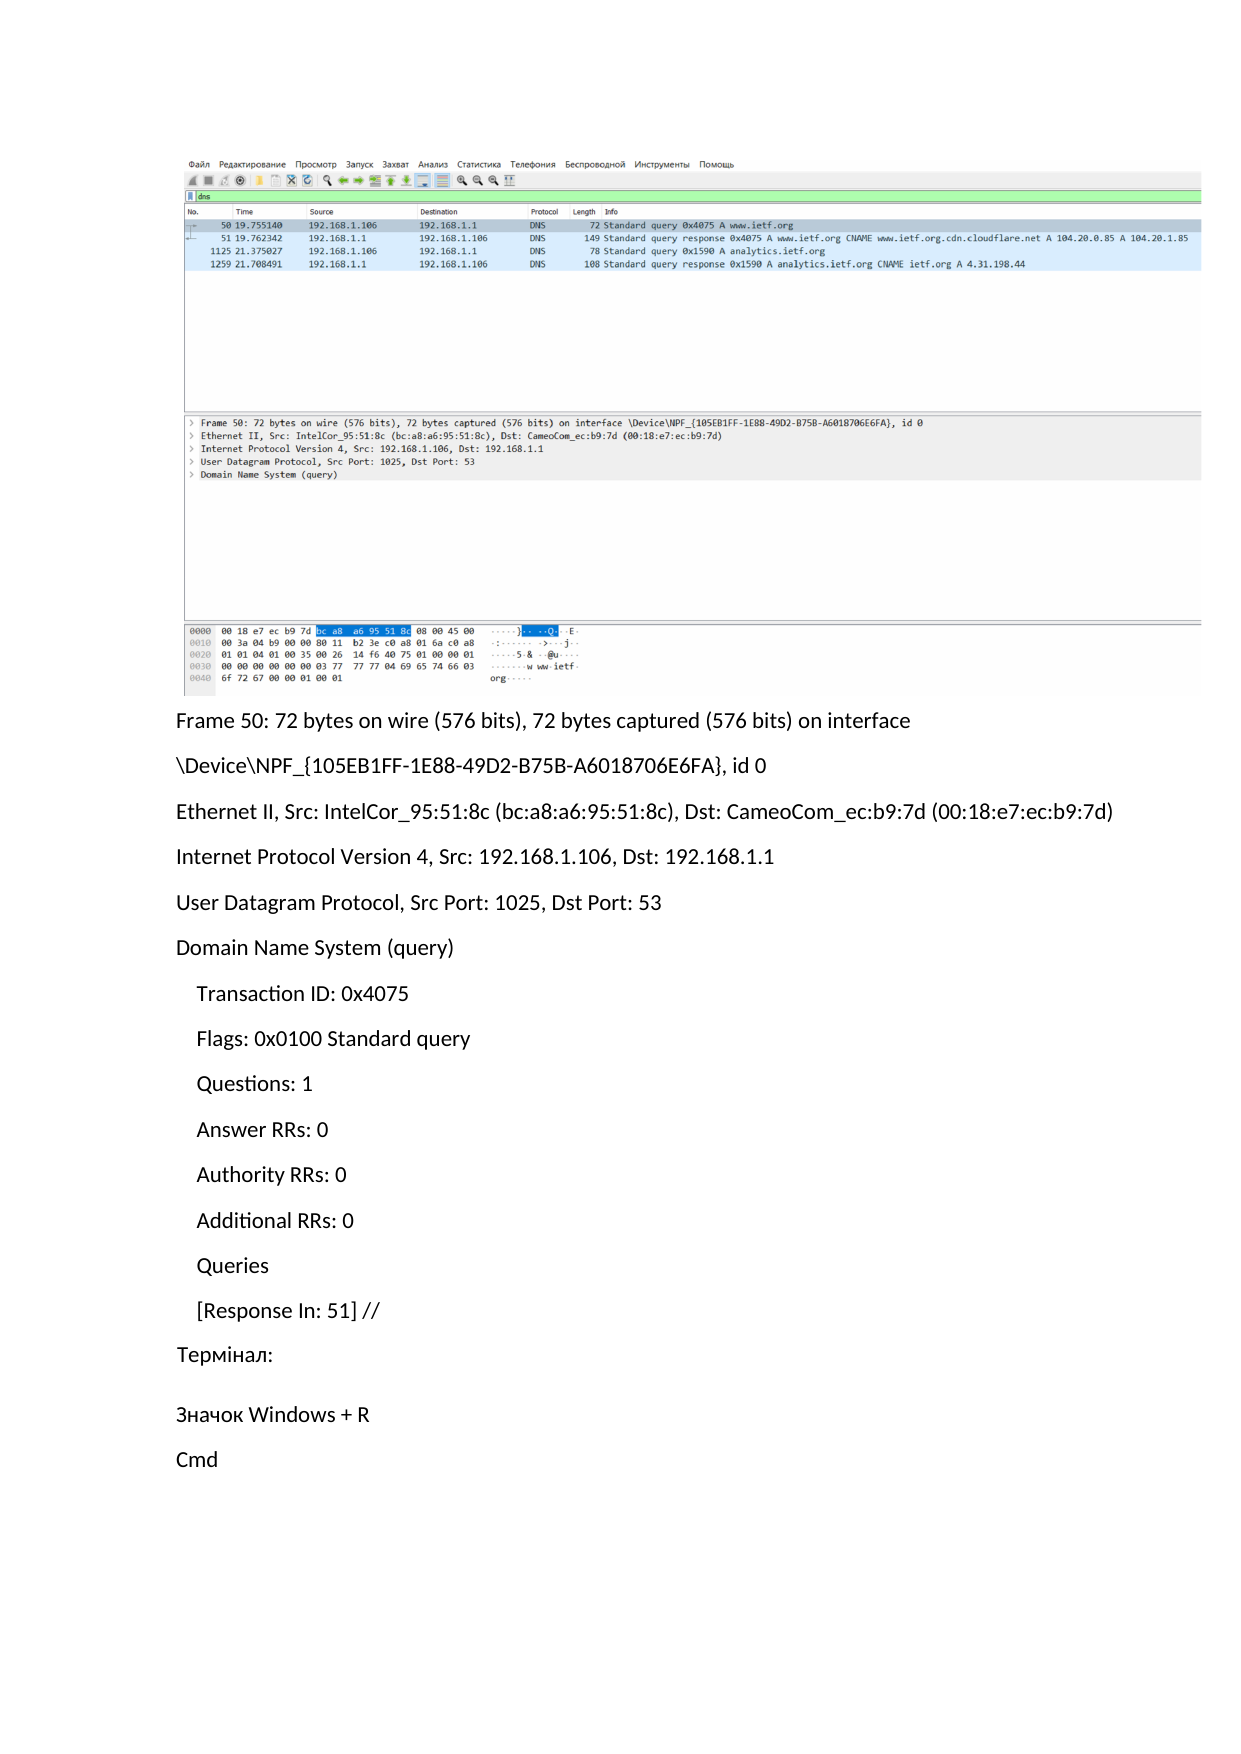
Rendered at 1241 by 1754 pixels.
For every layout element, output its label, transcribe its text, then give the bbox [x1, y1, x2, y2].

text Queries [176, 1251, 1225, 1279]
picture [183, 159, 1202, 696]
text User Datagram Protocol, Src Port: 1025, Dst Port: 53 [176, 888, 1225, 916]
text Transaction ID: 0x4075 [176, 979, 1225, 1007]
text [Response In: 51] // Термінал: [176, 1297, 382, 1368]
text Frame 50: 72 bytes on wire (576 bits), 72 bytes captured (576 bits) on interface [176, 706, 1225, 734]
text Questions: 1 [176, 1069, 1225, 1097]
text Flags: 0x0100 Standard query [176, 1024, 1225, 1052]
text \Device\NPF_{105EB1FF-1E88-49D2-B75B-A6018706E6FA}, id 0 [176, 752, 1225, 779]
text Internet Protocol Version 4, Src: 192.168.1.106, Dst: 192.168.1.1 [176, 842, 1225, 870]
text Значок Windows + R [176, 1400, 1225, 1428]
text Domain Name System (query) [176, 933, 1225, 961]
text Answer RRs: 0 [176, 1115, 1225, 1143]
text Ethernet II, Src: IntelCor_95:51:8c (bc:a8:a6:95:51:8c), Dst: CameoCom_ec:b9:7d (00:18:e7:ec:b9:7d) [176, 797, 1225, 825]
text Authority RRs: 0 [176, 1160, 1225, 1188]
text Additional RRs: 0 [176, 1206, 1225, 1234]
text Cmd [176, 1446, 1225, 1473]
